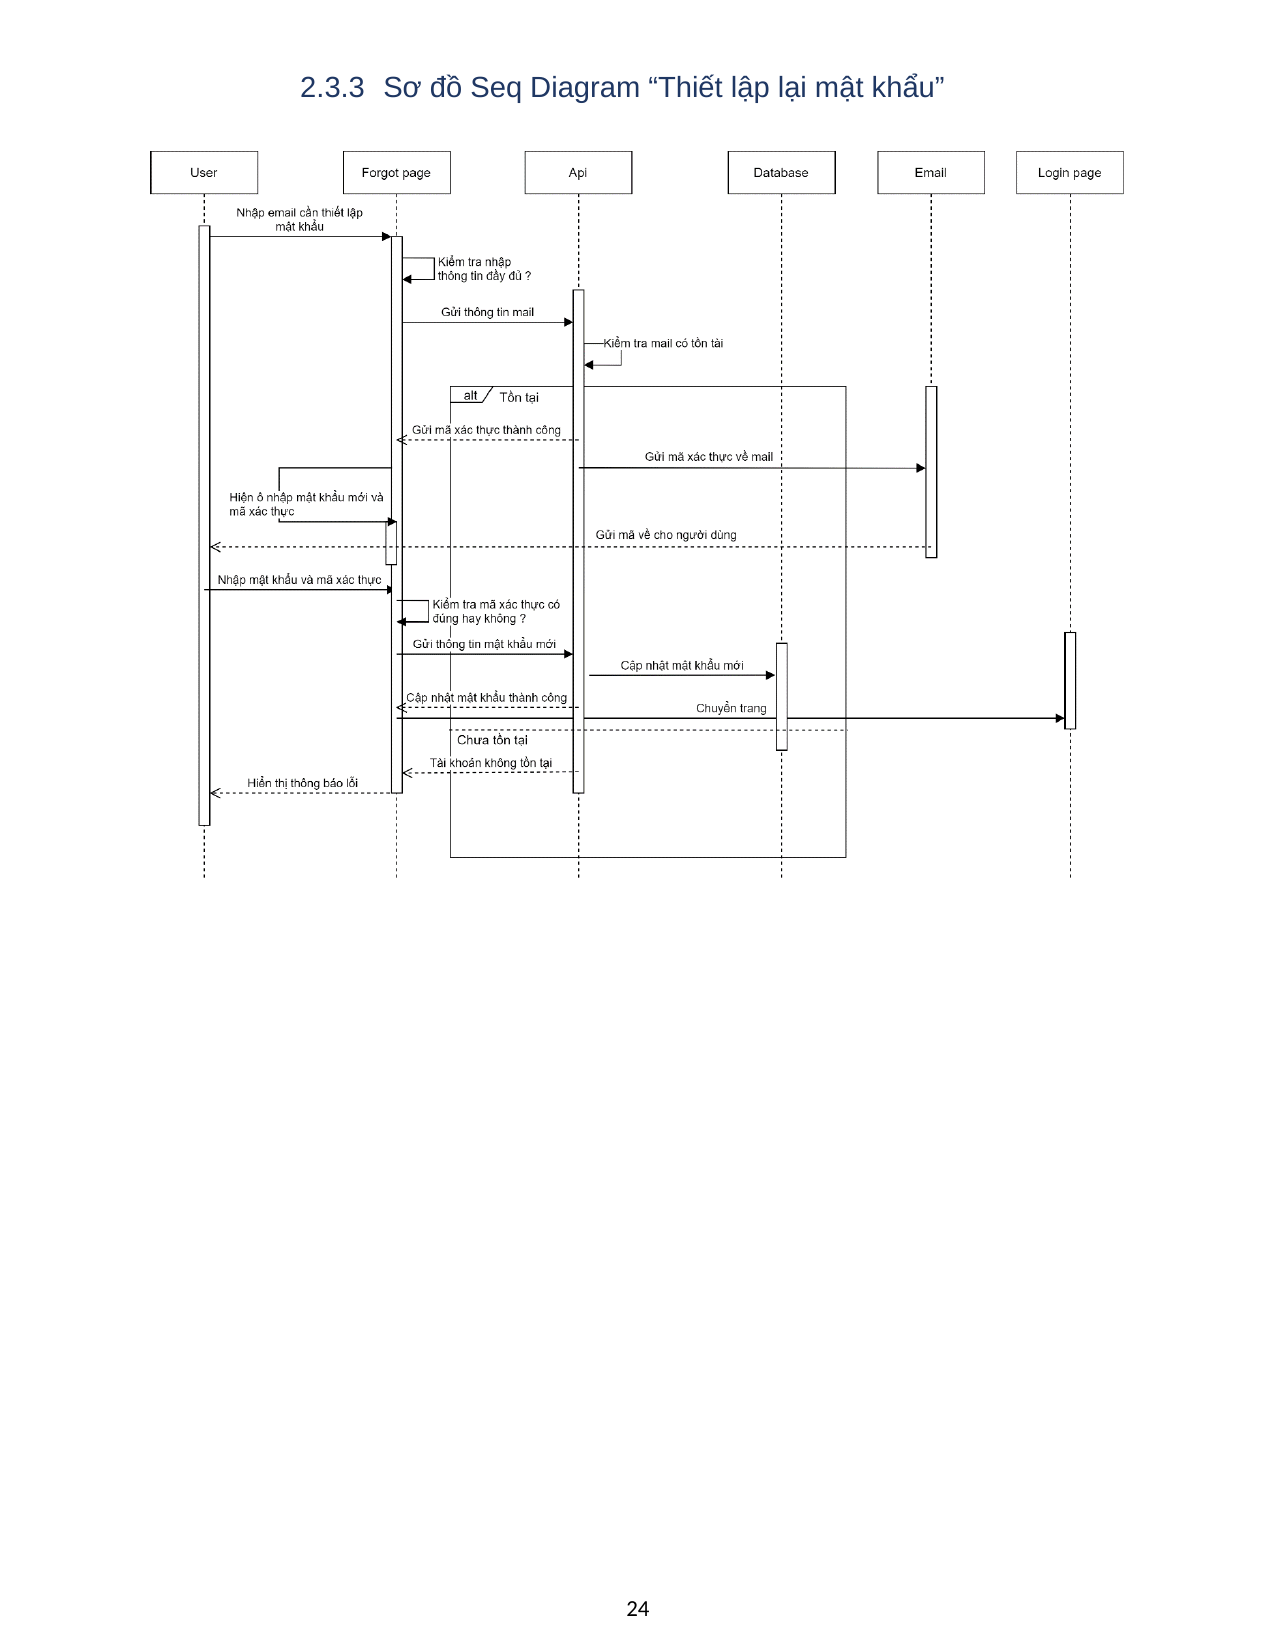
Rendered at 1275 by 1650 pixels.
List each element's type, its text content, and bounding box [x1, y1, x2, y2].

subtitle 2.3.3 Sơ đồ Seq Diagram “Thiết lập lại mật khẩu” [225, 70, 1125, 103]
picture [150, 151, 1124, 879]
